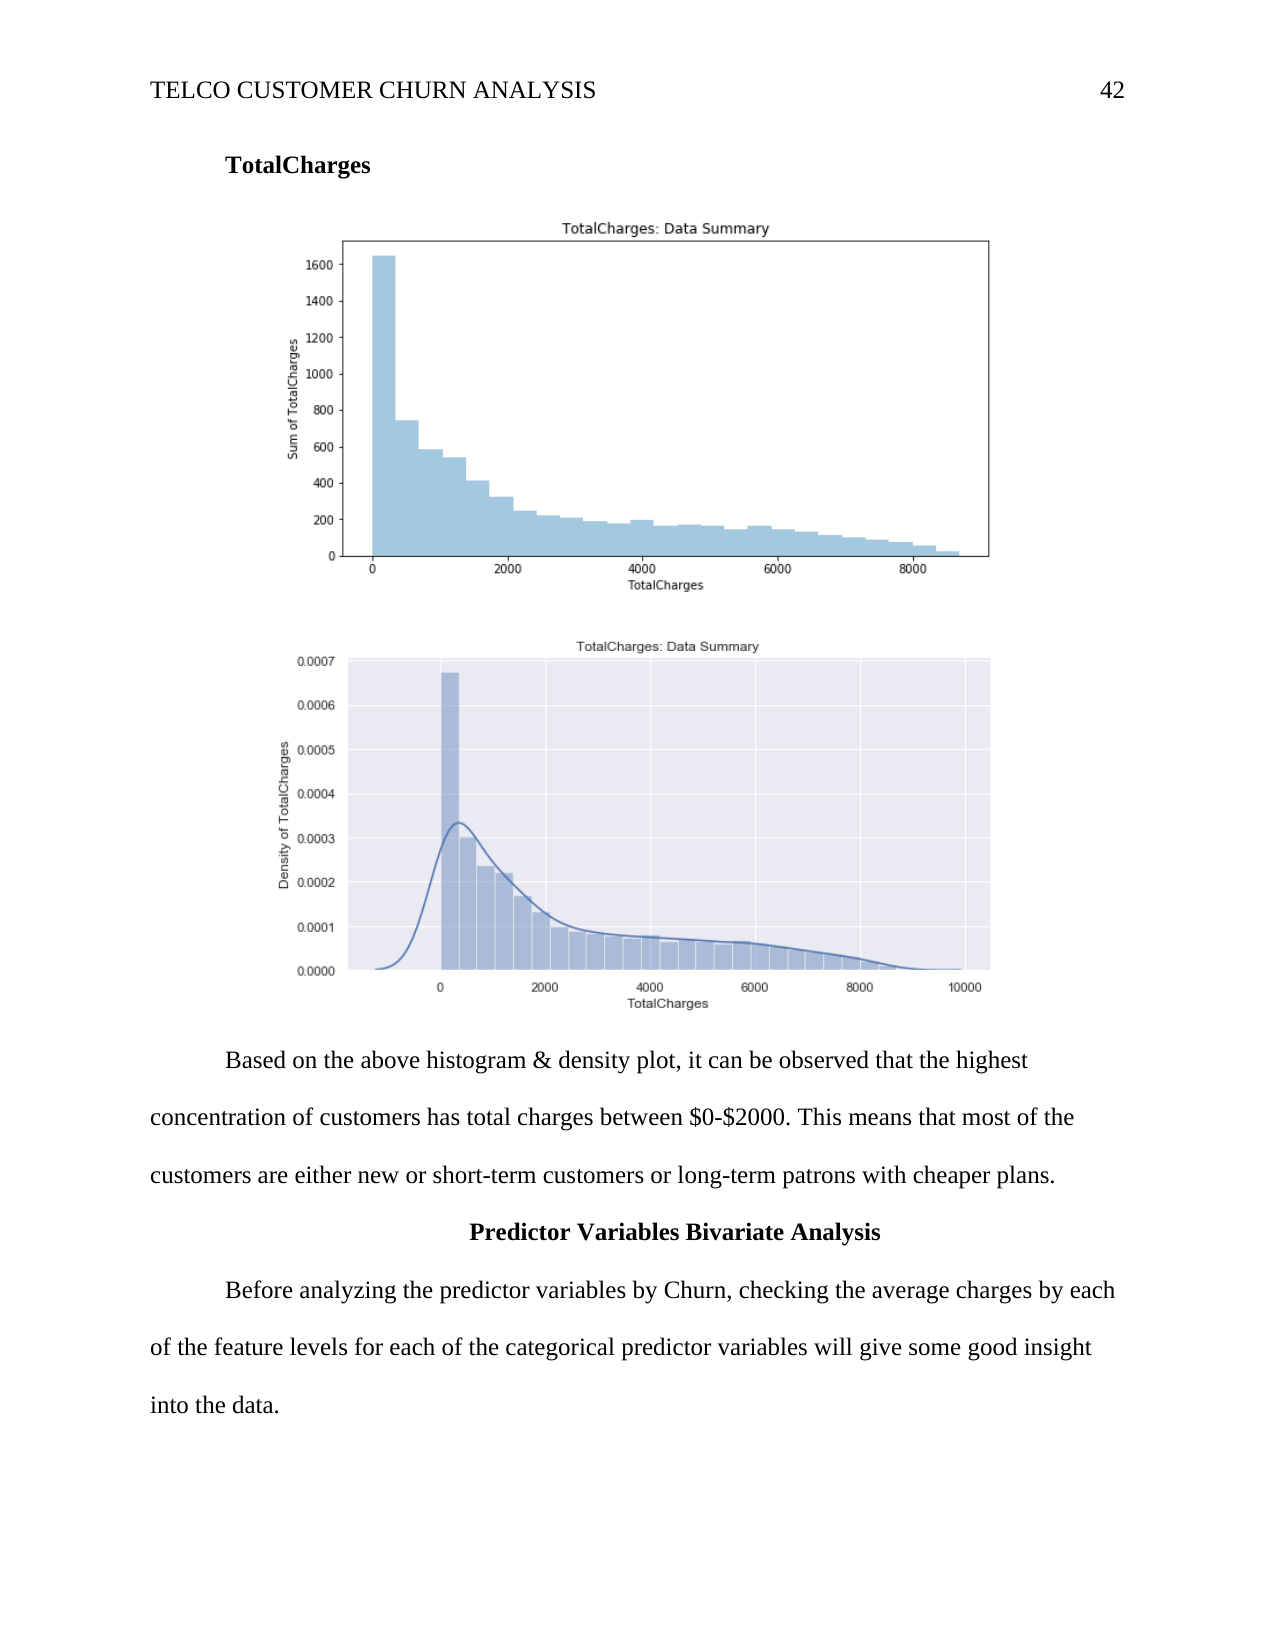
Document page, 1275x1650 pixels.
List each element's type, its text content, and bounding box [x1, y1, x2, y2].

text Before analyzing the predictor variables by Churn, checking the average charges by each of the feature levels for each of the categorical predictor variables will give some good insight into the data. [150, 1275, 1125, 1418]
subtitle Predictor Variables Bivariate Analysis [150, 1217, 1125, 1246]
subtitle TotalCharges [150, 150, 1125, 179]
picture [272, 628, 1003, 1016]
text Based on the above histogram & density plot, it can be observed that the highest concentration of customers has total charges between $0-$2000. This means that most of the customers are either new or short-term customers or long-term patrons with cheaper plans. [150, 1045, 1125, 1188]
picture [274, 207, 1001, 600]
